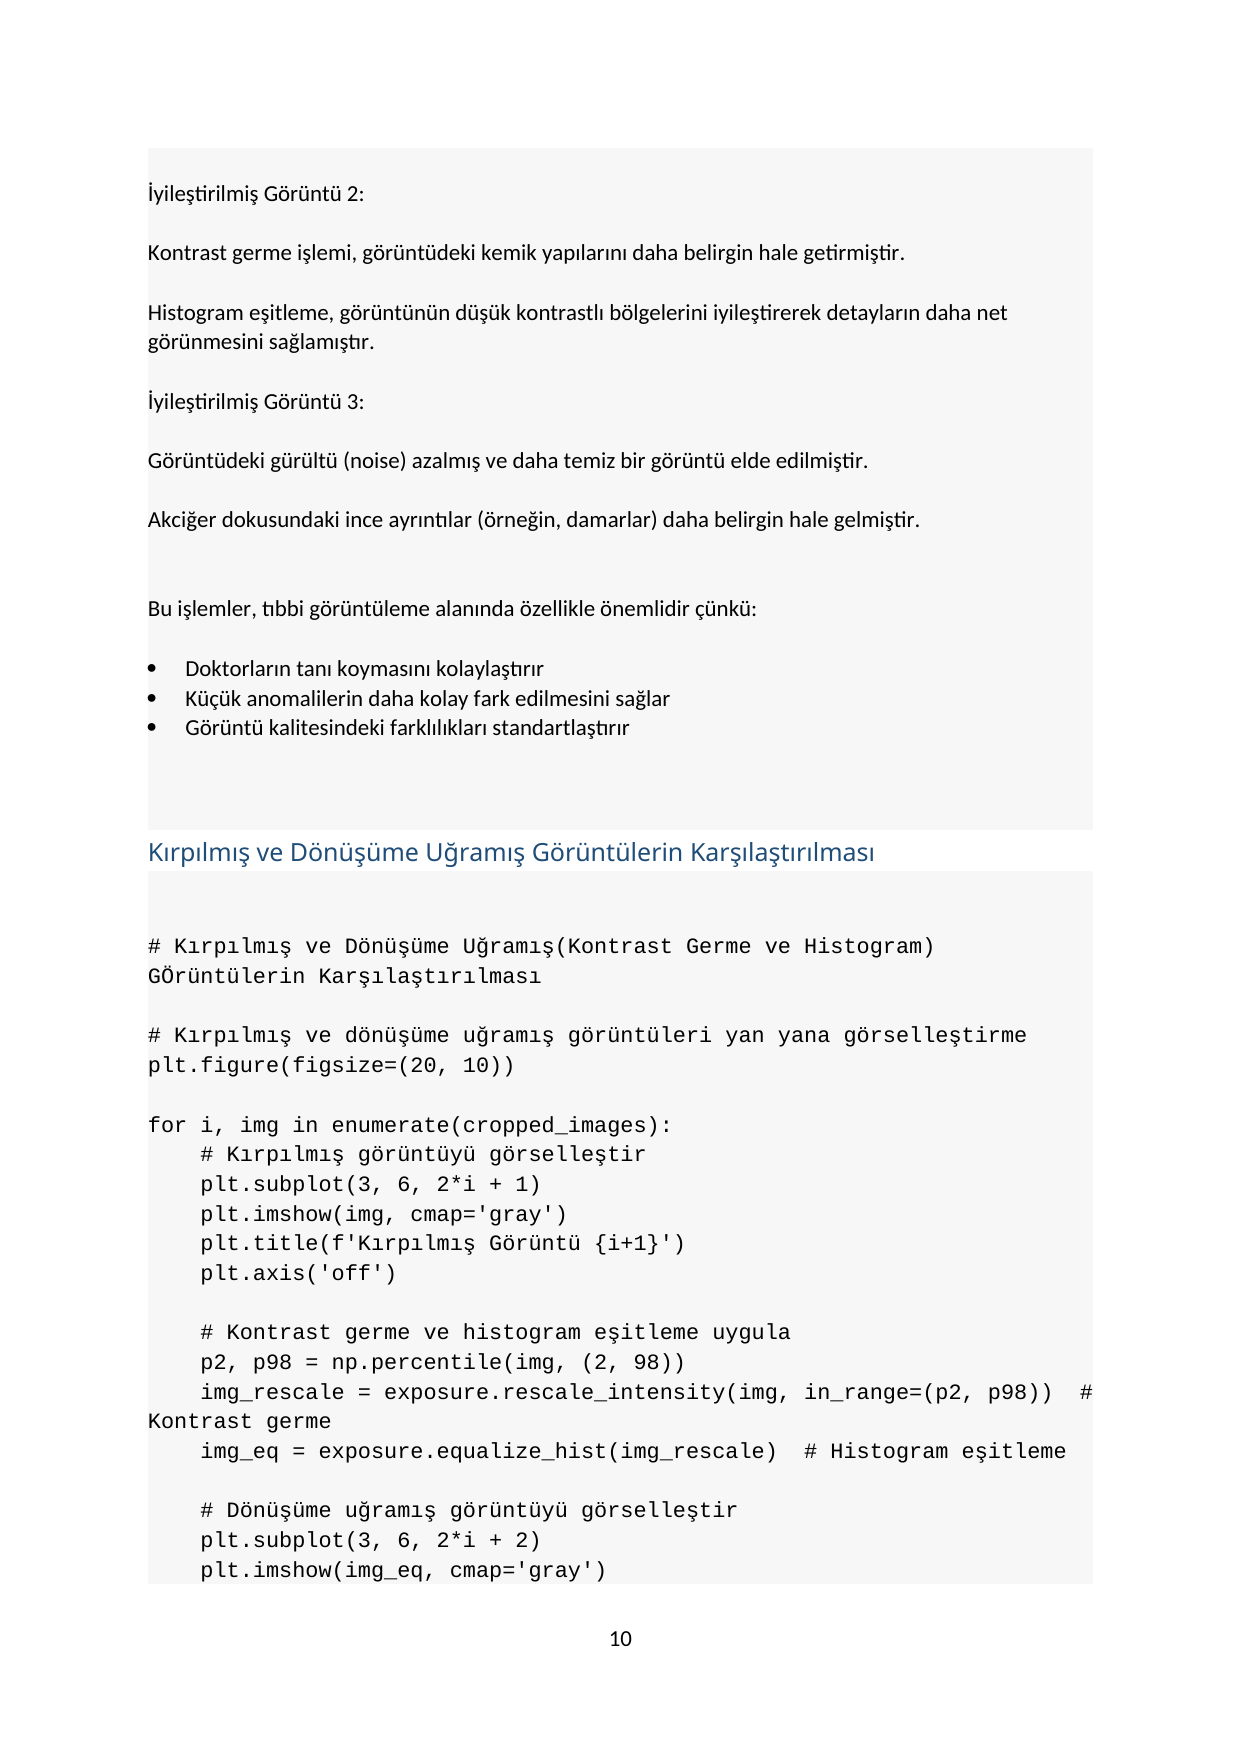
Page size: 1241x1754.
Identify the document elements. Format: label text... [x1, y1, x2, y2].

text plt.title(f'Kırpılmış Görüntü {i+1}') [148, 1228, 1093, 1257]
subtitle Kırpılmış ve Dönüşüme Uğramış Görüntülerin Karşılaştırılması [148, 834, 1093, 869]
text # Kırpılmış görüntüyü görselleştir [148, 1138, 1093, 1168]
text Kontrast germe işlemi, görüntüdeki kemik yapılarını daha belirgin hale getirmiştir. [148, 237, 1093, 266]
list Doktorların tanı koymasını kolaylaştırır [148, 652, 1093, 682]
text # Kontrast germe ve histogram eşitleme uygula [148, 1317, 1093, 1346]
text plt.imshow(img_eq, cmap='gray') [148, 1554, 1093, 1584]
text p2, p98 = np.percentile(img, (2, 98)) [148, 1346, 1093, 1376]
text İyileştirilmiş Görüntü 2: [148, 177, 1093, 207]
text İyileştirilmiş Görüntü 3: [148, 385, 1093, 415]
text img_eq = exposure.equalize_hist(img_rescale) # Histogram eşitleme [148, 1435, 1093, 1465]
text plt.imshow(img, cmap='gray') [148, 1198, 1093, 1228]
list Küçük anomalilerin daha kolay fark edilmesini sağlar [148, 682, 1093, 712]
text img_rescale = exposure.rescale_intensity(img, in_range=(p2, p98)) # Kontrast germe [148, 1376, 1093, 1435]
text plt.axis('off') [148, 1257, 1093, 1287]
text Bu işlemler, tıbbi görüntüleme alanında özellikle önemlidir çünkü: [148, 593, 1093, 623]
list Görüntü kalitesindeki farklılıkları standartlaştırır [148, 712, 1093, 741]
text plt.subplot(3, 6, 2*i + 1) [148, 1168, 1093, 1198]
text # Kırpılmış ve dönüşüme uğramış görüntüleri yan yana görselleştirme [148, 1020, 1093, 1049]
text Görüntüdeki gürültü (noise) azalmış ve daha temiz bir görüntü elde edilmiştir. [148, 444, 1093, 474]
text Akciğer dokusundaki ince ayrıntılar (örneğin, damarlar) daha belirgin hale gelmiştir. [148, 504, 1093, 533]
text Histogram eşitleme, görüntünün düşük kontrastlı bölgelerini iyileştirerek detayların daha net görünmesini sağlamıştır. [148, 296, 1093, 355]
text plt.subplot(3, 6, 2*i + 2) [148, 1524, 1093, 1554]
text # Dönüşüme uğramış görüntüyü görselleştir [148, 1495, 1093, 1524]
text for i, img in enumerate(cropped_images): [148, 1109, 1093, 1138]
text plt.figure(figsize=(20, 10)) [148, 1049, 1093, 1079]
text # Kırpılmış ve Dönüşüme Uğramış(Kontrast Germe ve Histogram) GÖrüntülerin Karşılaştırılması [148, 931, 1093, 990]
